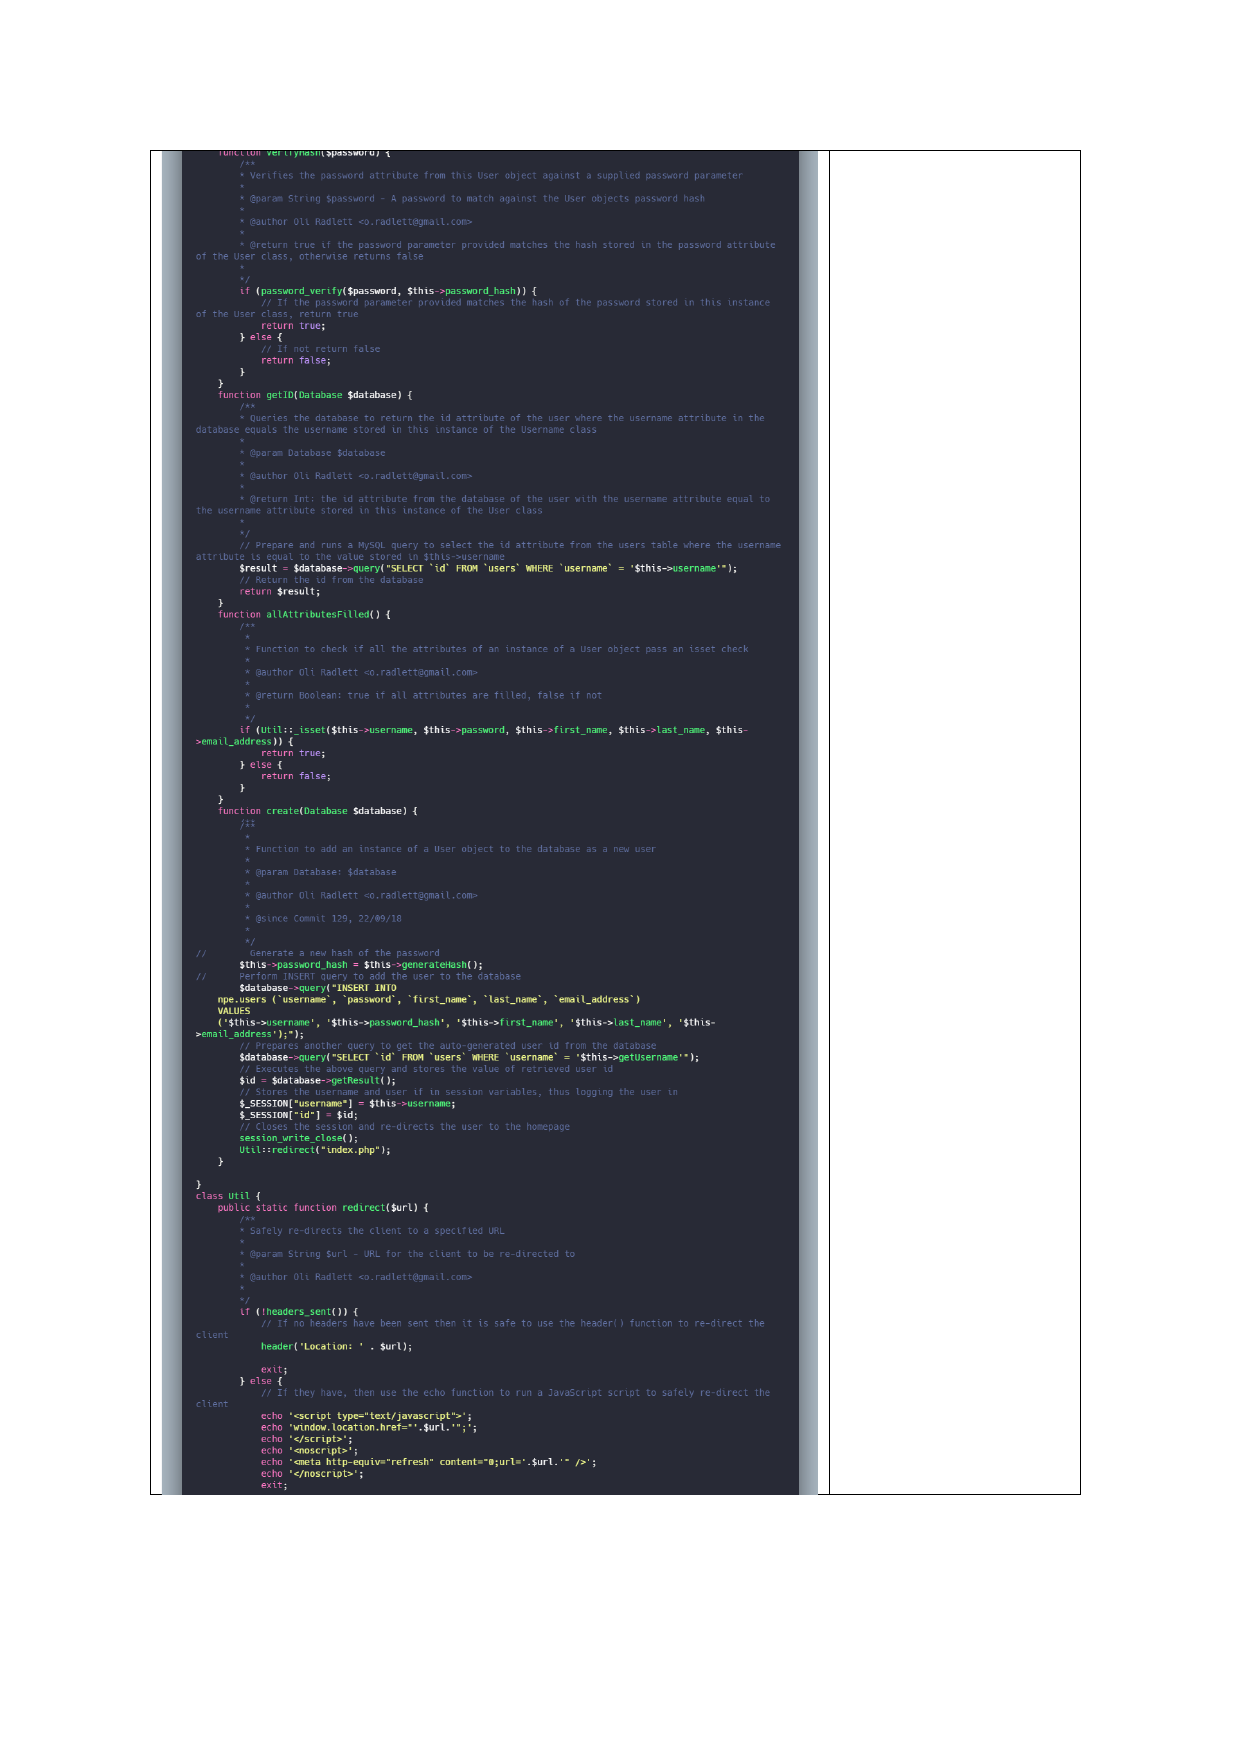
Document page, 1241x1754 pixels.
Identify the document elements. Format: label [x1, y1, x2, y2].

table_cell [818, 151, 829, 1494]
table_cell [151, 151, 161, 1494]
picture [161, 151, 818, 1495]
table_cell [830, 151, 1080, 1494]
